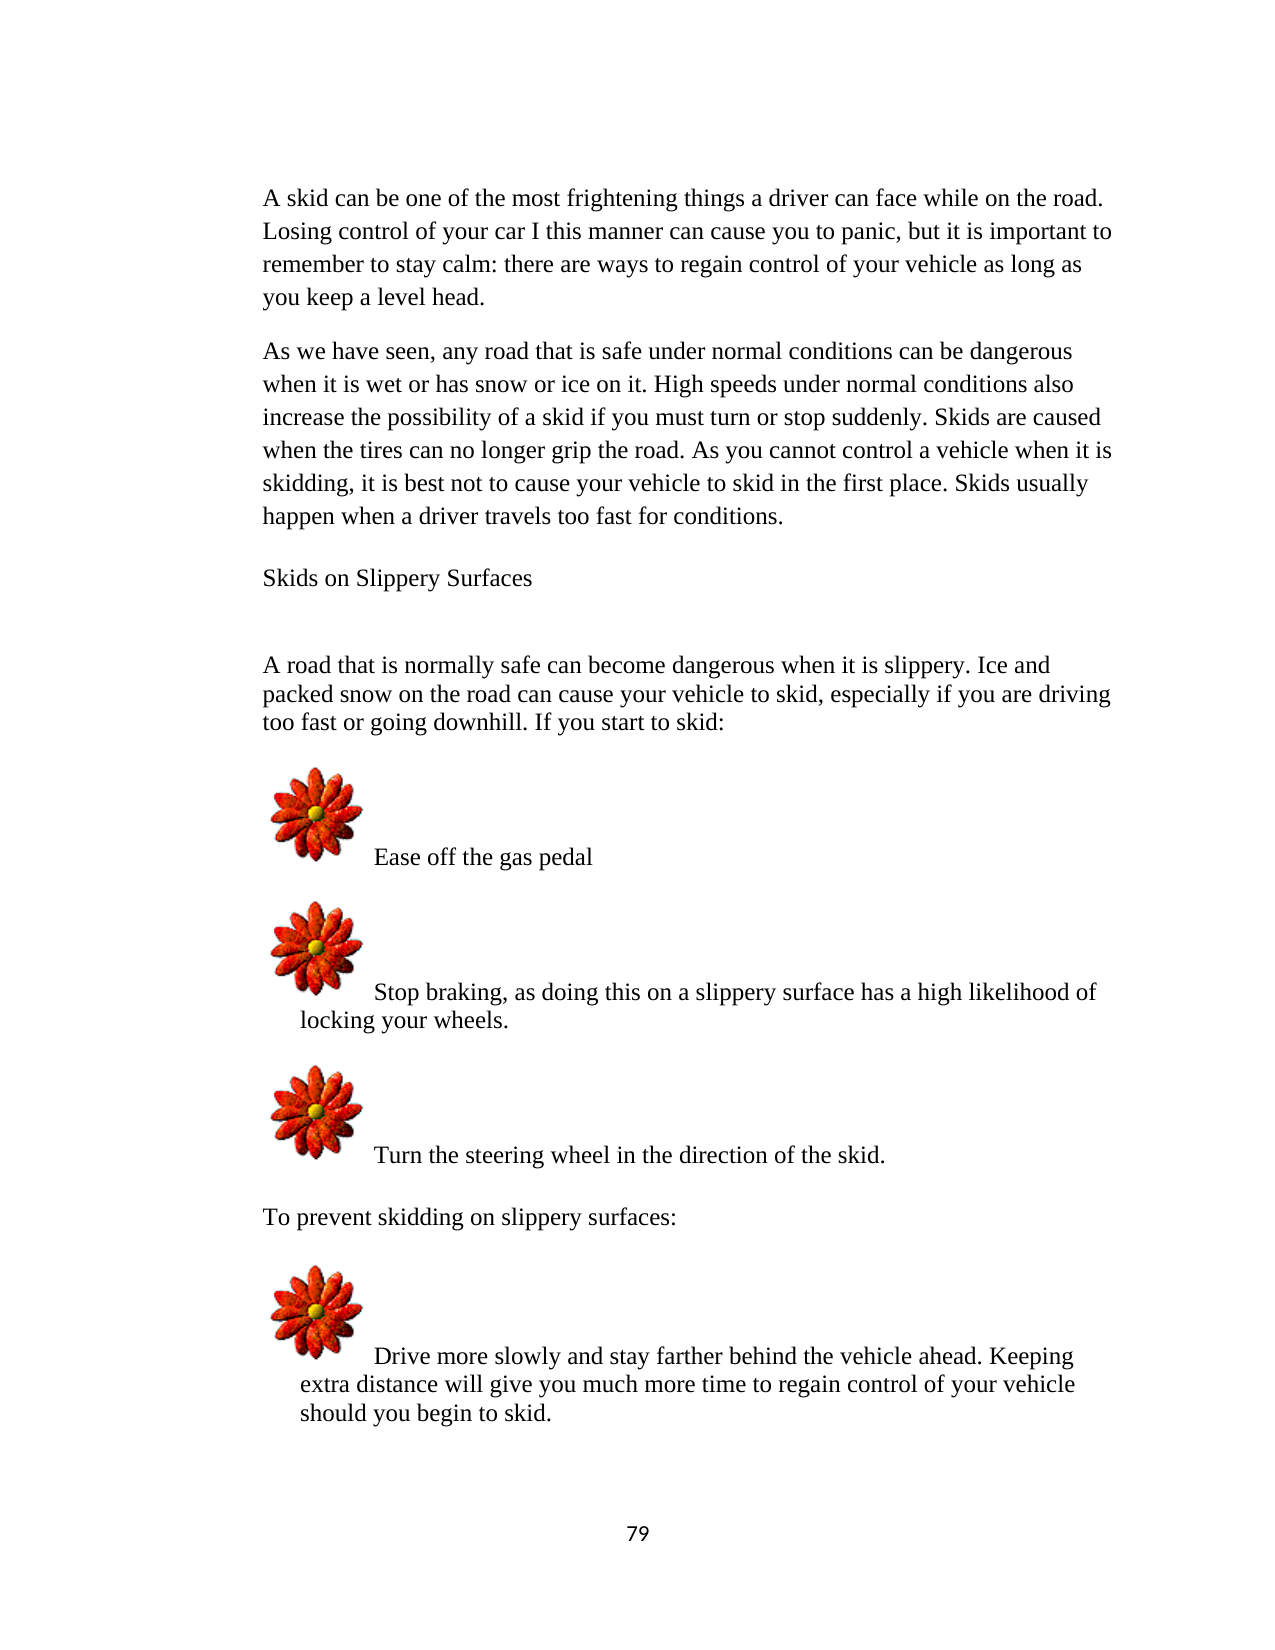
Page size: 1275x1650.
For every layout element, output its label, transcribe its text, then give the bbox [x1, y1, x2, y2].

text To prevent skidding on slippery surfaces: [262, 1202, 1125, 1231]
text Stop braking, as doing this on a slippery surface has a high likelihood of locking your wheels. [262, 900, 1125, 1034]
picture [262, 1264, 374, 1364]
text A road that is normally safe can become dangerous when it is slippery. Ice and packed snow on the road can cause your vehicle to skid, especially if you are driving too fast or going downhill. If you start to skid: [262, 621, 1125, 736]
picture [262, 1063, 374, 1164]
text Skids on Slippery Surfaces [262, 563, 1125, 592]
text A skid can be one of the most frightening things a driver can face while on the road. Losing control of your car I this manner can cause you to panic, but it is important to remember to stay calm: there are ways to regain control of your vehicle as long as you keep a level head. [262, 150, 1125, 311]
text Turn the steering wheel in the direction of the skid. [262, 1063, 1125, 1169]
picture [262, 900, 374, 1000]
picture [262, 765, 374, 866]
text Drive more slowly and stay farther behind the vehicle ahead. Keeping extra distance will give you much more time to regain control of your vehicle should you begin to skid. [262, 1264, 1125, 1427]
text As we have seen, any road that is safe under normal conditions can be dangerous when it is wet or has snow or ice on it. High speeds under normal conditions also increase the possibility of a skid if you must turn or stop suddenly. Skids are caused when the tires can no longer grip the road. As you cannot control a vehicle when it is skidding, it is best not to cause your vehicle to skid in the first place. Skids usually happen when a driver travels too fast for conditions. [262, 336, 1125, 530]
text Ease off the gas pedal [262, 765, 1125, 871]
